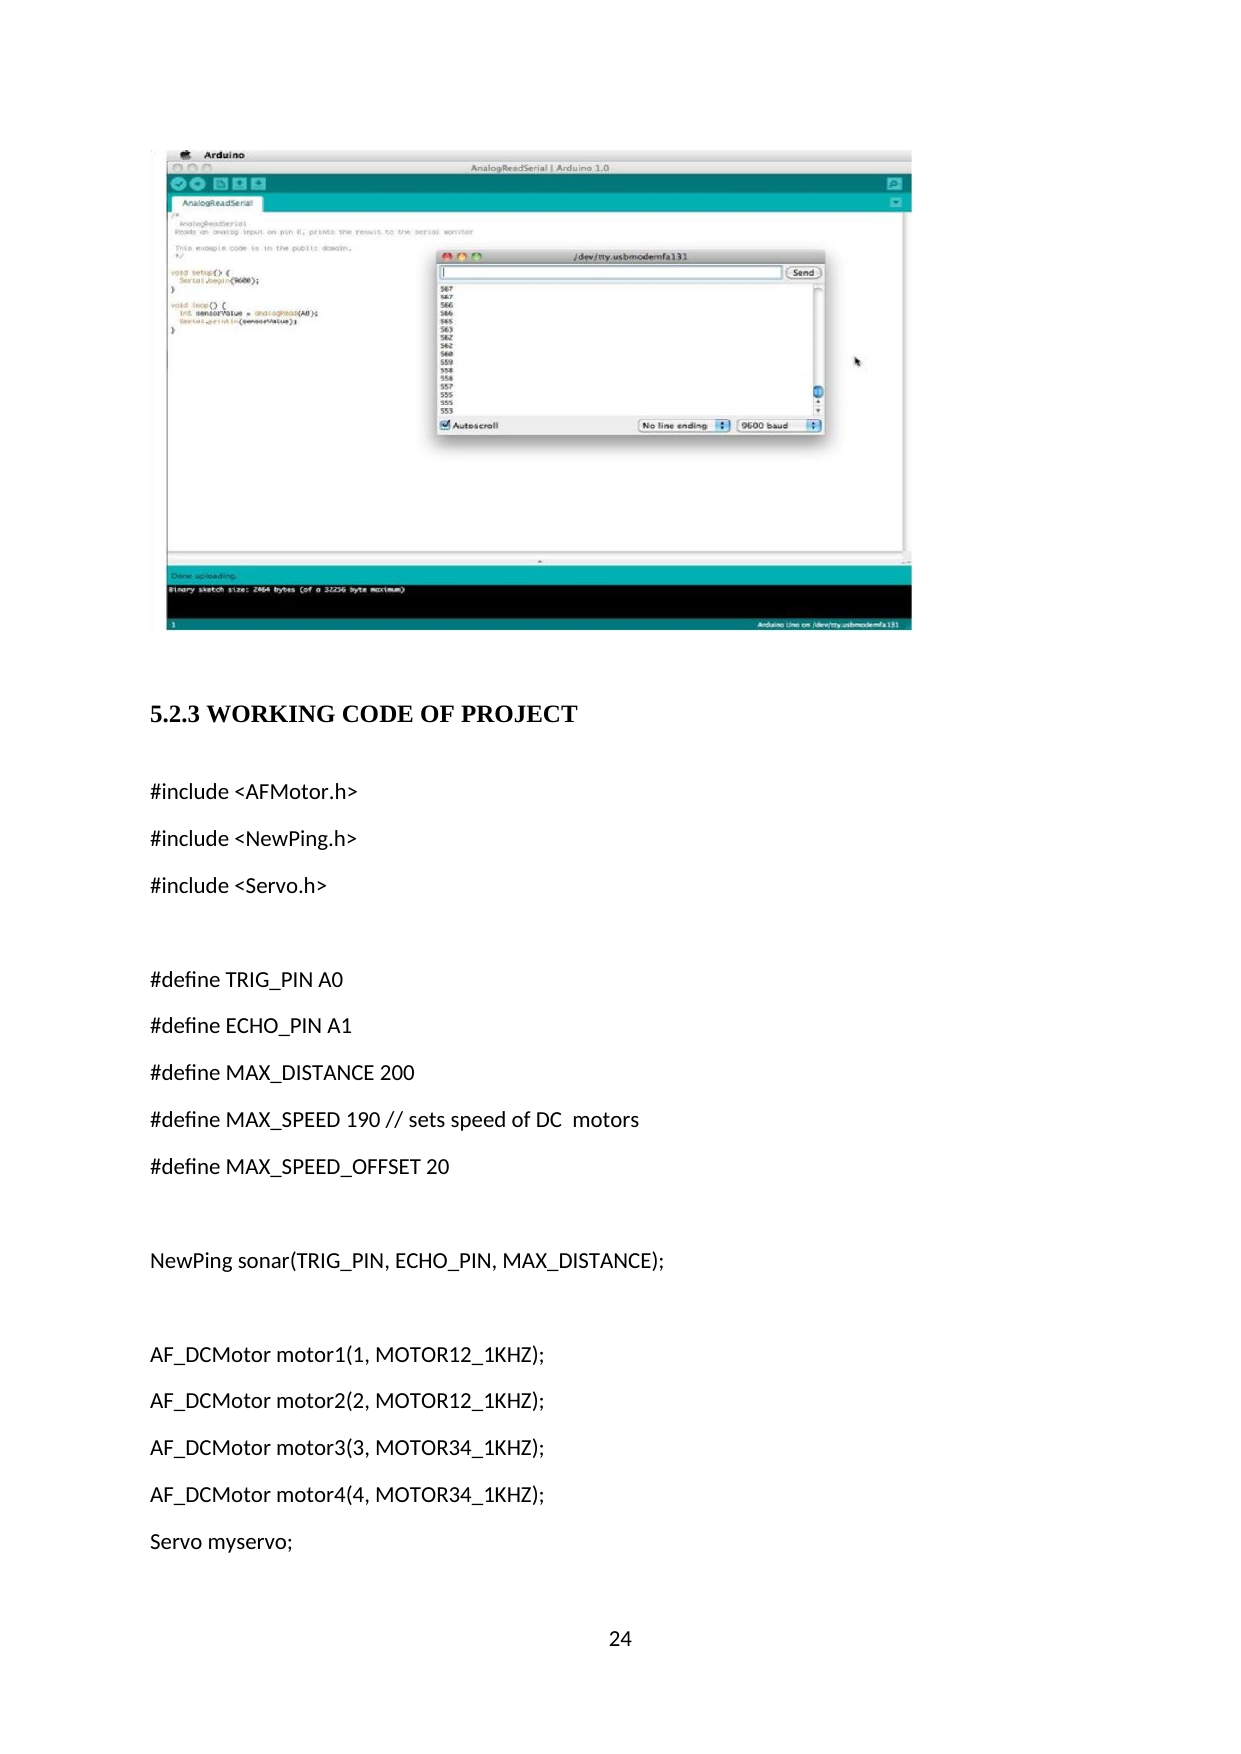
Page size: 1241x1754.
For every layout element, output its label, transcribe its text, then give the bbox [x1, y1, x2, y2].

text #define MAX_SPEED 190 // sets speed of DC motors [150, 1105, 1090, 1133]
text NewPing sonar(TRIG_PIN, ECHO_PIN, MAX_DISTANCE); [150, 1246, 1090, 1274]
subtitle 5.2.3 WORKING CODE OF PROJECT [150, 699, 1090, 728]
text AF_DCMotor motor2(2, MOTOR12_1KHZ); [150, 1387, 1090, 1414]
picture [150, 150, 913, 633]
text Servo myservo; [150, 1527, 1090, 1555]
text #define MAX_DISTANCE 200 [150, 1058, 1090, 1086]
text #include <Servo.h> [150, 871, 1090, 899]
text #include <AFMotor.h> [150, 777, 1090, 805]
text #define MAX_SPEED_OFFSET 20 [150, 1152, 1090, 1180]
text AF_DCMotor motor3(3, MOTOR34_1KHZ); [150, 1433, 1090, 1461]
text #define ECHO_PIN A1 [150, 1012, 1090, 1039]
text #define TRIG_PIN A0 [150, 965, 1090, 993]
text AF_DCMotor motor1(1, MOTOR12_1KHZ); [150, 1340, 1090, 1368]
text AF_DCMotor motor4(4, MOTOR34_1KHZ); [150, 1480, 1090, 1508]
text #include <NewPing.h> [150, 824, 1090, 852]
